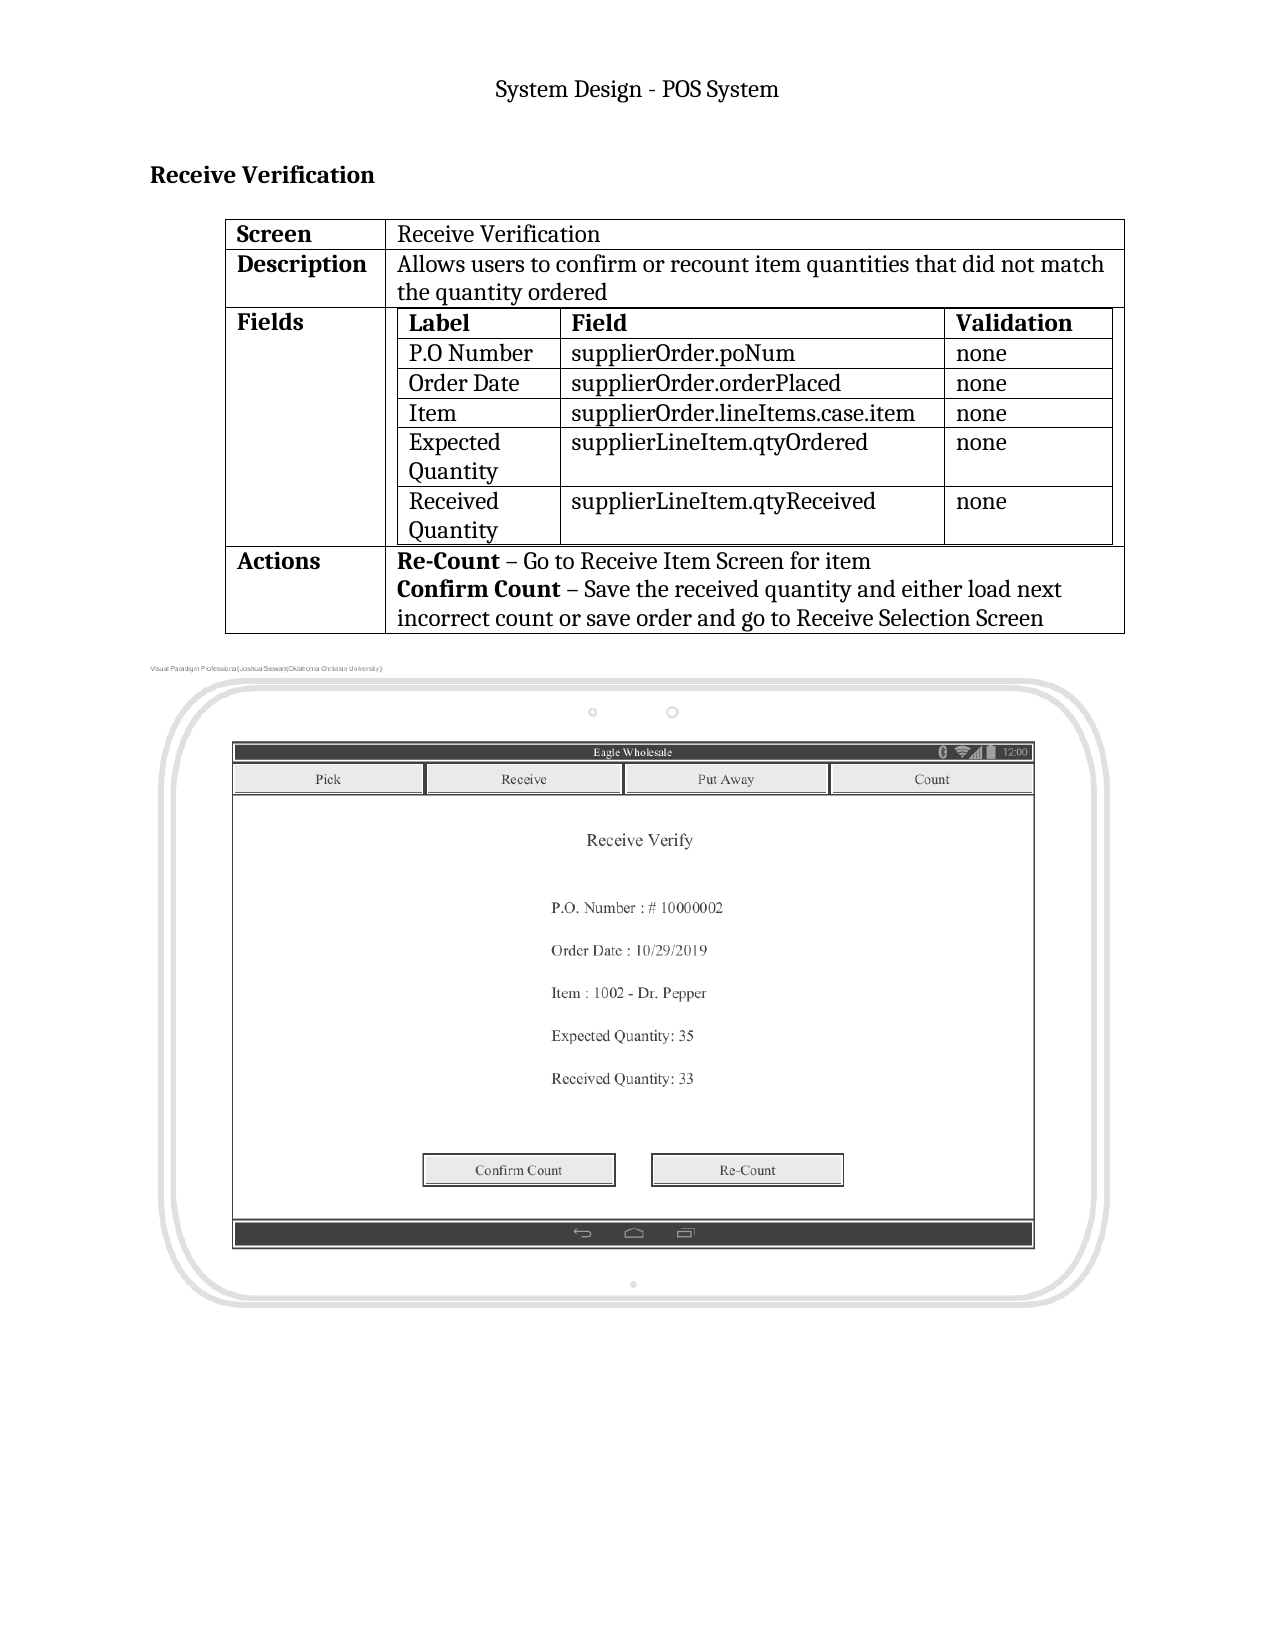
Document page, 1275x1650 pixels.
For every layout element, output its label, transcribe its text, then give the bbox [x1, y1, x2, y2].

picture [150, 662, 1125, 1316]
text Receive Verification [150, 161, 1125, 190]
table_cell Description [226, 250, 385, 307]
table_cell Allows users to confirm or recount item quantities that did not match the quantity ordered [386, 250, 1124, 307]
table_cell Actions [226, 547, 385, 633]
table_cell Fields [226, 308, 385, 546]
table_cell [386, 308, 1124, 546]
table_header Receive Verification [386, 220, 1124, 248]
table_header Screen [226, 220, 385, 248]
table_cell Re-Count – Go to Receive Item Screen for item Confirm Count – Save the received quantity and either load next incorrect count or save order and go to Receive Selection Screen [386, 547, 1124, 633]
